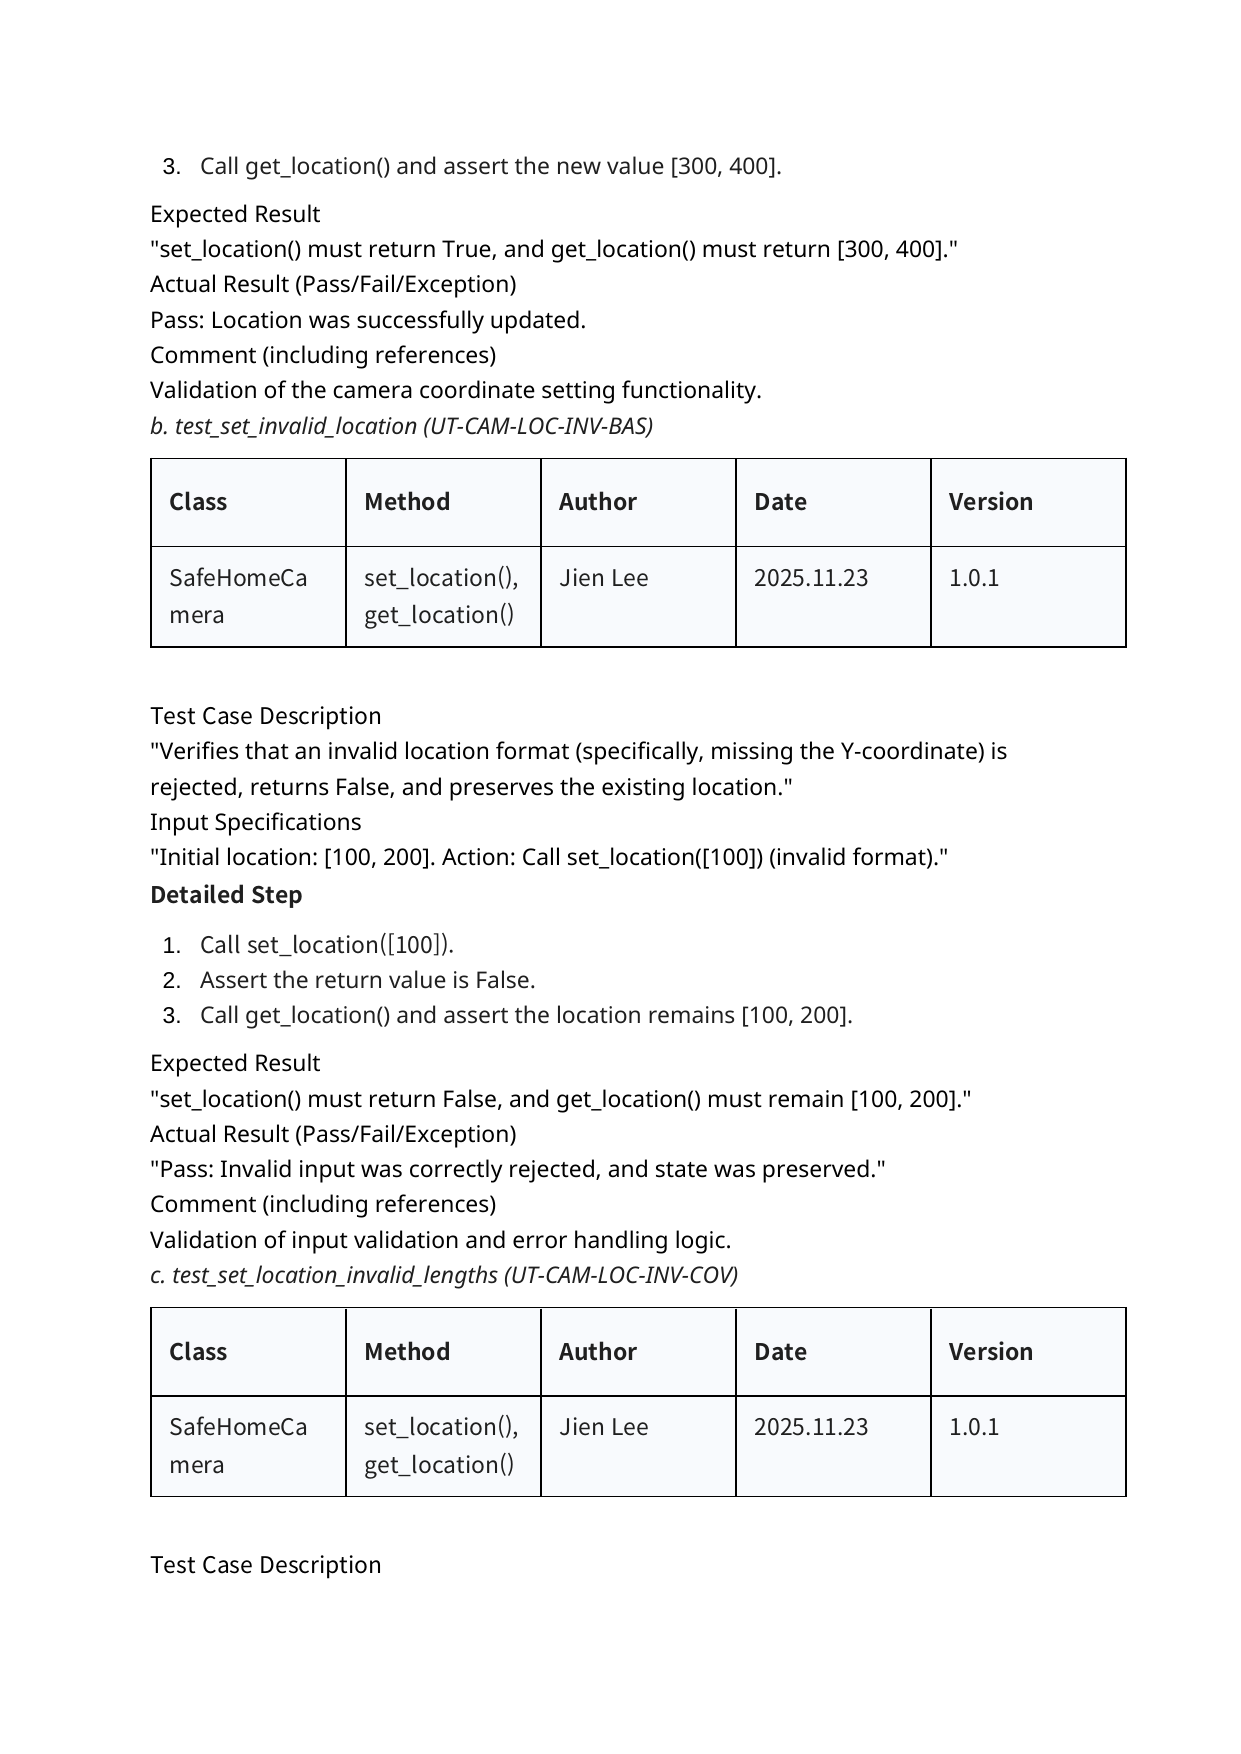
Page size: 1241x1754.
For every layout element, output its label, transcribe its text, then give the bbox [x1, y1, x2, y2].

text "Pass: Invalid input was correctly rejected, and state was preserved." [150, 1153, 1090, 1184]
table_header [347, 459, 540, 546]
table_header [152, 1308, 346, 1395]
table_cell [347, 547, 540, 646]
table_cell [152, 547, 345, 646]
text Expected Result [150, 1047, 1090, 1078]
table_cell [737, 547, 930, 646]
list Assert the return value is False. [162, 964, 1090, 995]
text "set_location() must return True, and get_location() must return [300, 400]." [150, 233, 1090, 264]
text Test Case Description [150, 1547, 1090, 1580]
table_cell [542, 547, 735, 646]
text "Verifies that an invalid location format (specifically, missing the Y-coordinate) is rejected, returns False, and preserves the existing location." [150, 735, 1090, 802]
text Comment (including references) [150, 339, 1090, 370]
text Actual Result (Pass/Fail/Exception) [150, 268, 1090, 300]
text "Initial location: [100, 200]. Action: Call set_location([100]) (invalid format)." [150, 841, 1090, 872]
text "set_location() must return False, and get_location() must remain [100, 200]." [150, 1082, 1090, 1114]
text Expected Result [150, 198, 1090, 229]
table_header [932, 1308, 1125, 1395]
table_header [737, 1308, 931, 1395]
list Call set_location([100]). [162, 927, 1090, 960]
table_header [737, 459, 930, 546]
subtitle b. test_set_invalid_location (UT-CAM-LOC-INV-BAS) [150, 410, 1090, 441]
text Comment (including references) [150, 1188, 1090, 1220]
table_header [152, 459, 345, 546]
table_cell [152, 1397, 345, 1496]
text Test Case Description [150, 698, 1090, 731]
list Call get_location() and assert the new value [300, 400]. [162, 150, 1090, 181]
text Pass: Location was successfully updated. [150, 304, 1090, 335]
text Validation of the camera coordinate setting functionality. [150, 374, 1090, 406]
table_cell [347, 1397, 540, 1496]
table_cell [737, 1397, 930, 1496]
list Call get_location() and assert the location remains [100, 200]. [162, 999, 1090, 1031]
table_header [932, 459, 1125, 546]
text Input Specifications [150, 806, 1090, 837]
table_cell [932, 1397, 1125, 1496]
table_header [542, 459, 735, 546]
text Actual Result (Pass/Fail/Exception) [150, 1118, 1090, 1149]
text Validation of input validation and error handling logic. [150, 1224, 1090, 1255]
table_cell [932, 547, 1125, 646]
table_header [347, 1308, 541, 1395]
subtitle c. test_set_location_invalid_lengths (UT-CAM-LOC-INV-COV) [150, 1259, 1090, 1290]
text Detailed Step [150, 877, 1090, 910]
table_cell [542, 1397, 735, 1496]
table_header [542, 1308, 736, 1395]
